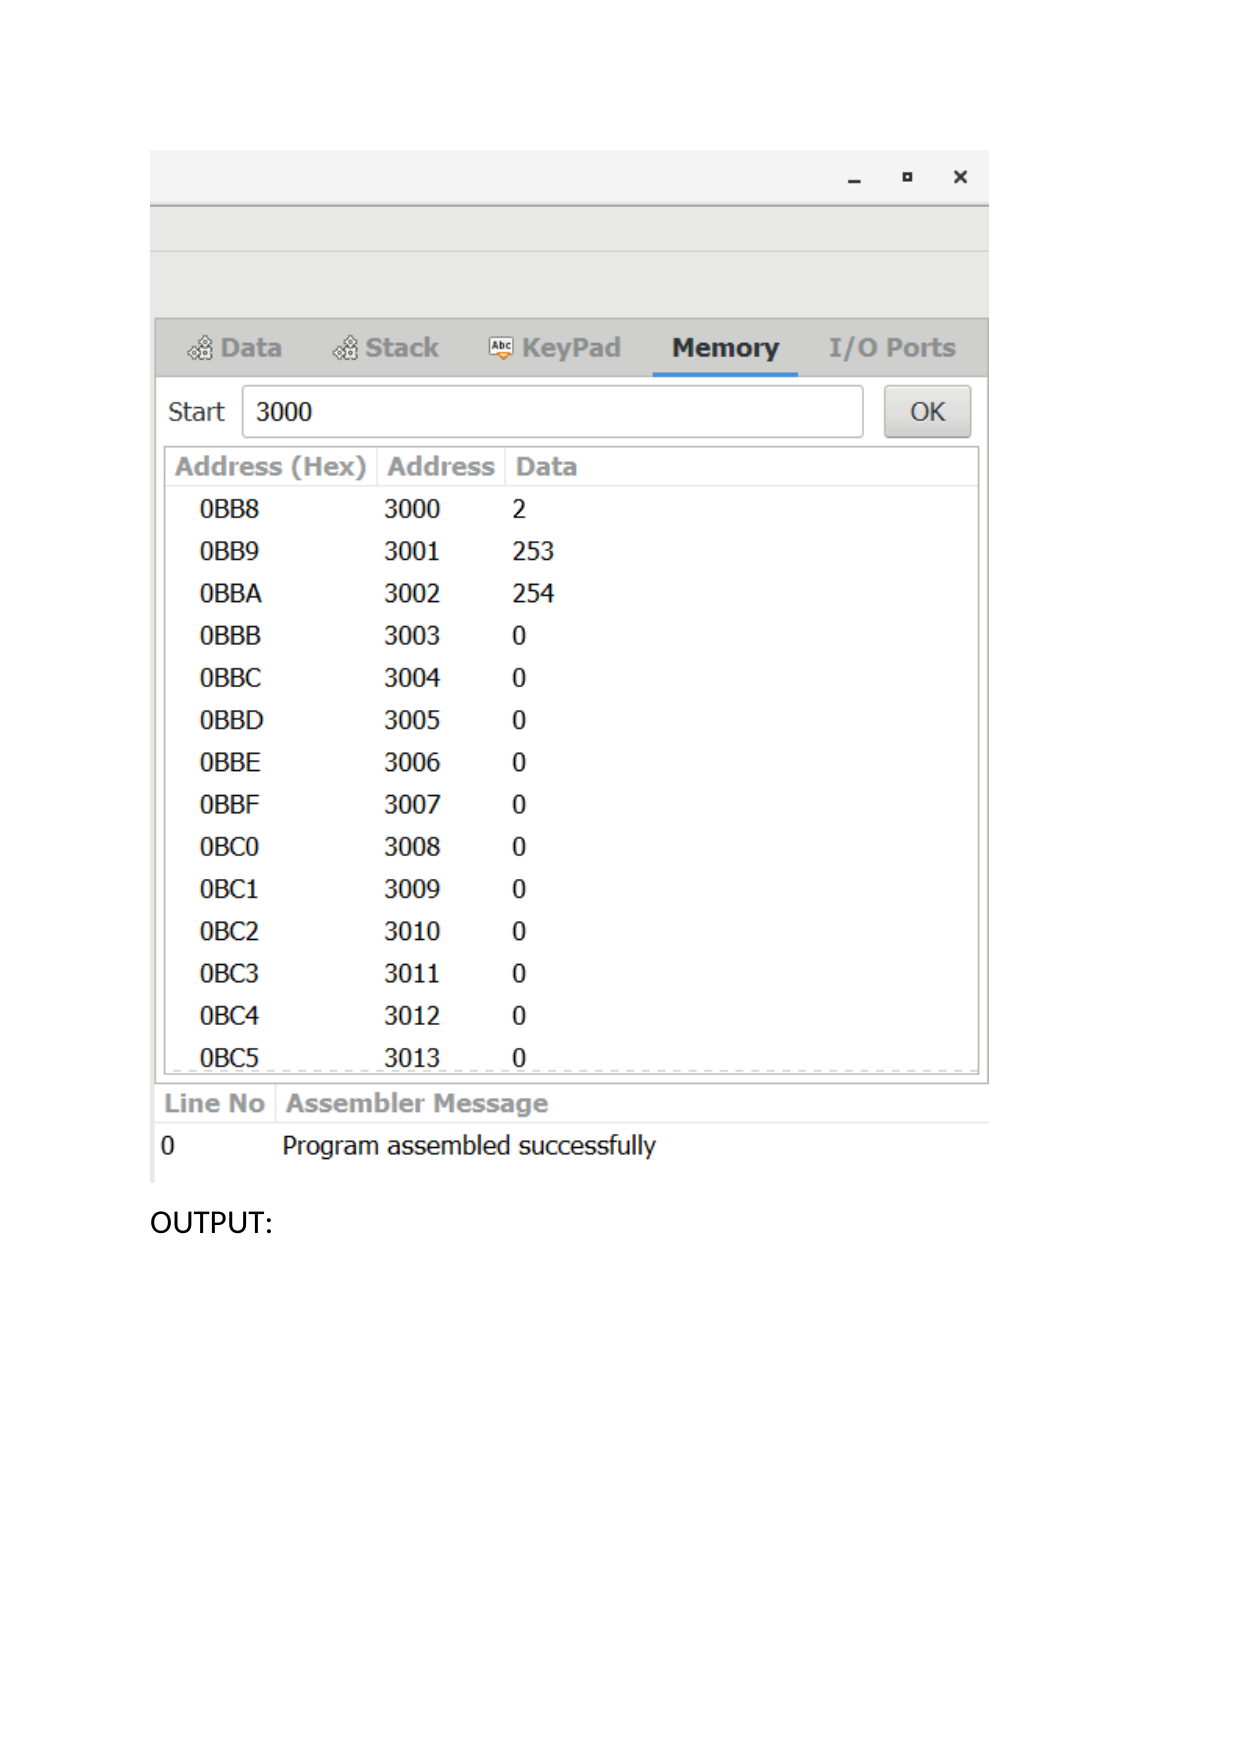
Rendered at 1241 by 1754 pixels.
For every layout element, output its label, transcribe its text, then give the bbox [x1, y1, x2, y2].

text OUTPUT: [150, 1202, 1090, 1242]
picture [150, 150, 989, 1183]
